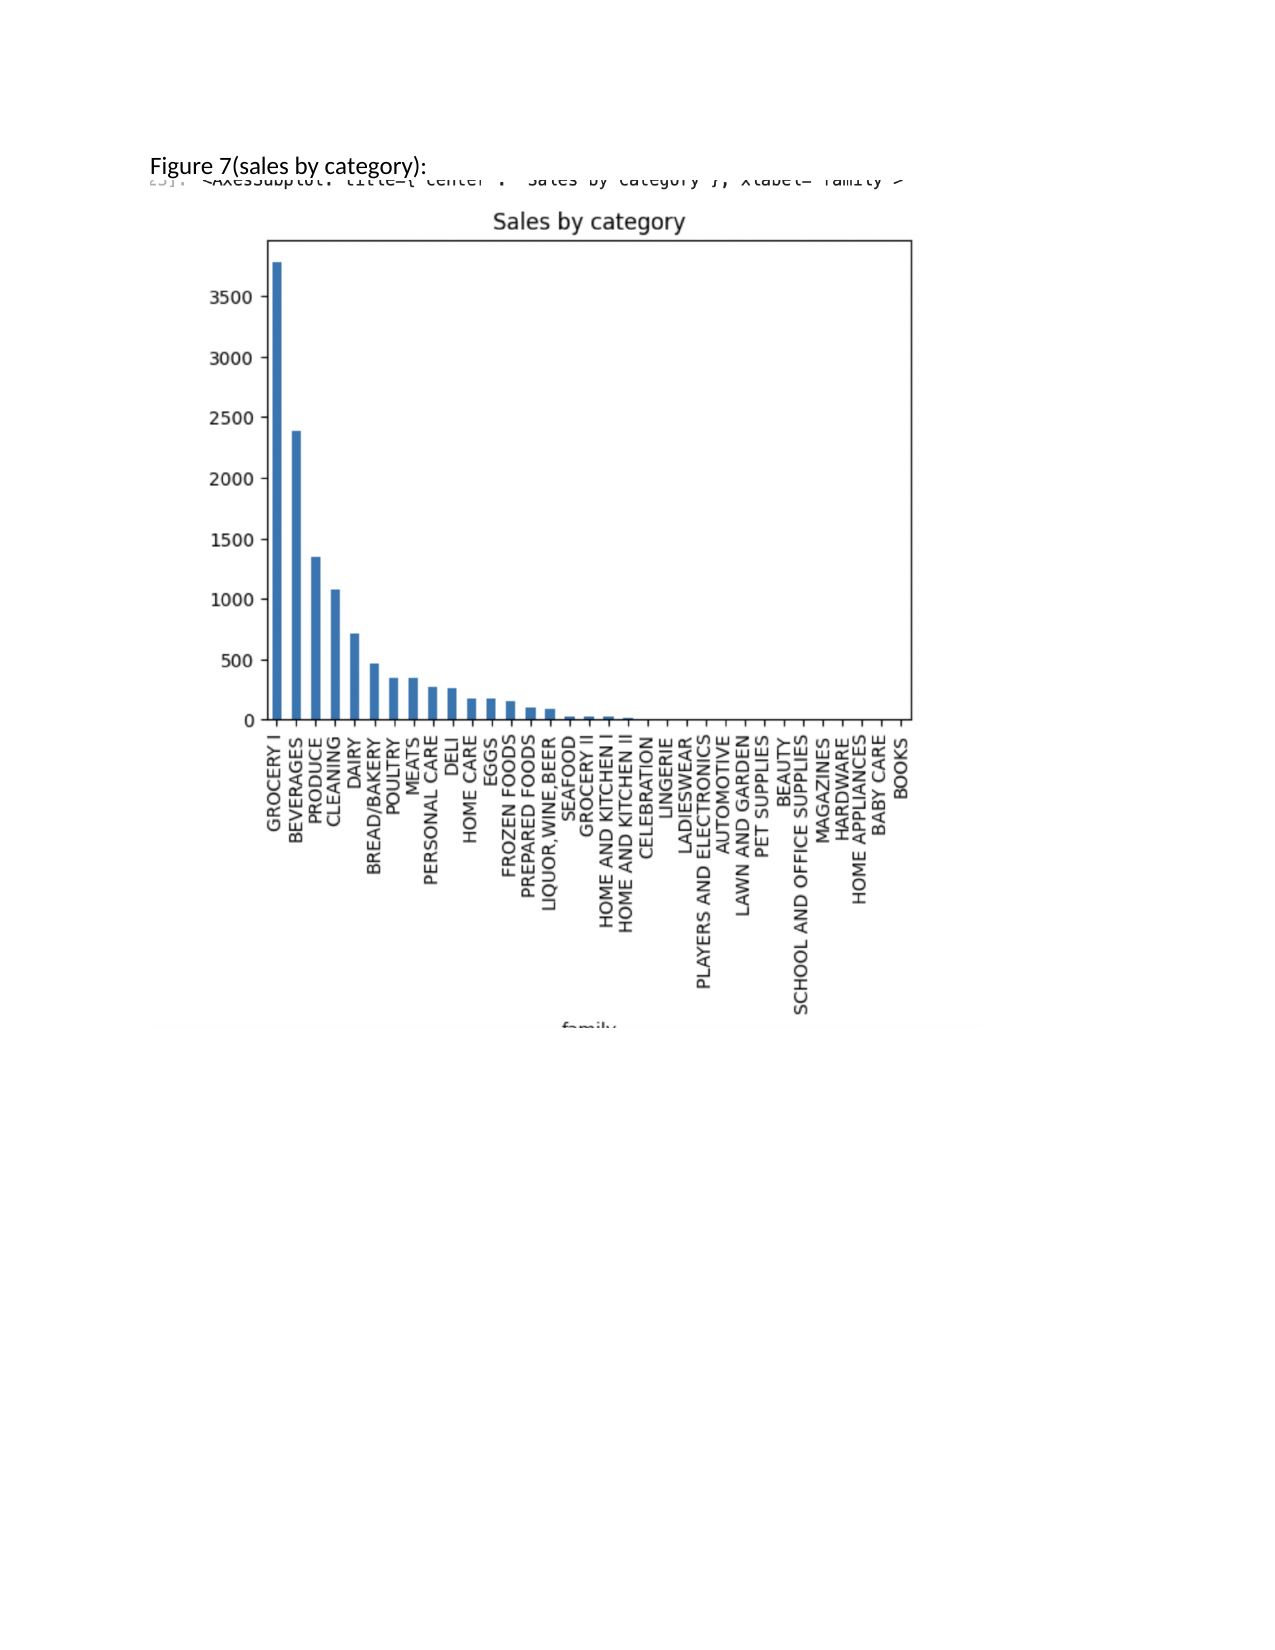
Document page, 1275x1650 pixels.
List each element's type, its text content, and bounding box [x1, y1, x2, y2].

picture [150, 180, 982, 1028]
